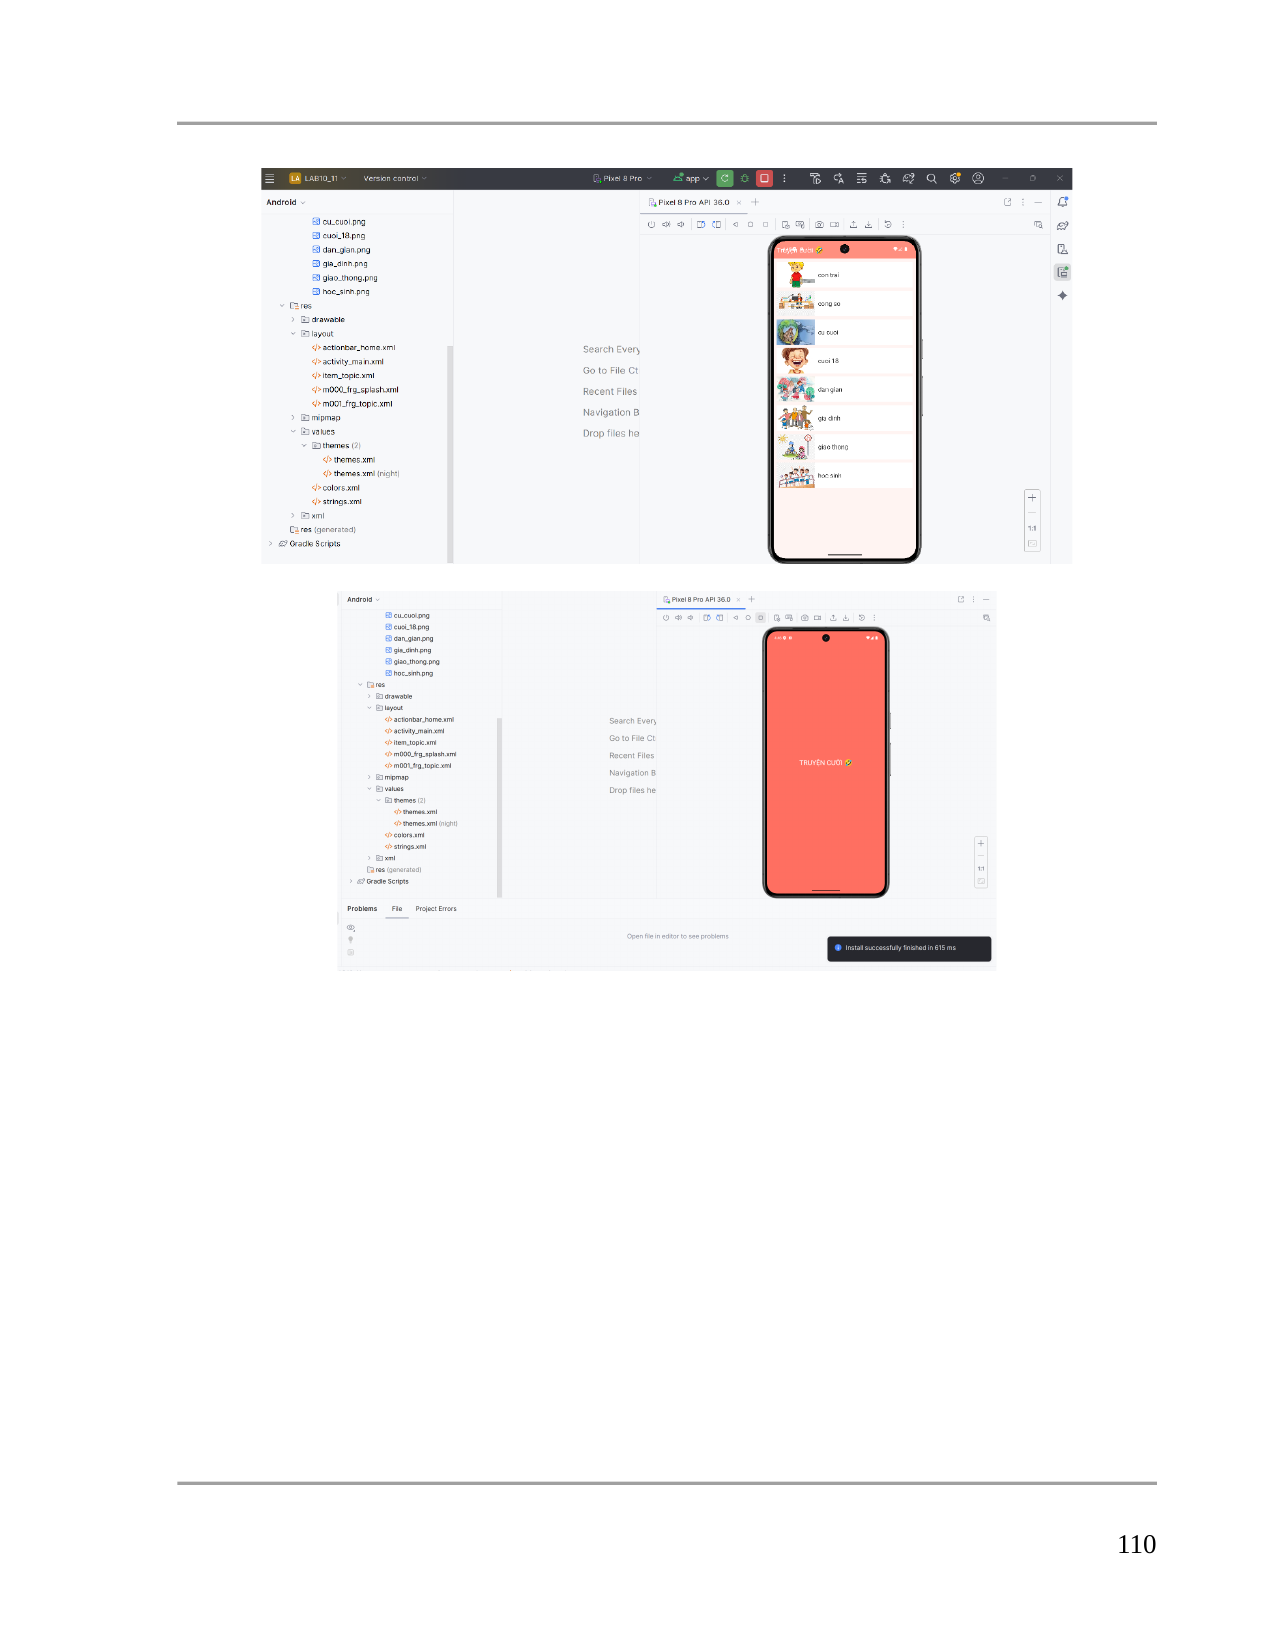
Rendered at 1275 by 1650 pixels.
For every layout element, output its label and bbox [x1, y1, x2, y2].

picture [261, 168, 1073, 564]
picture [337, 591, 997, 971]
